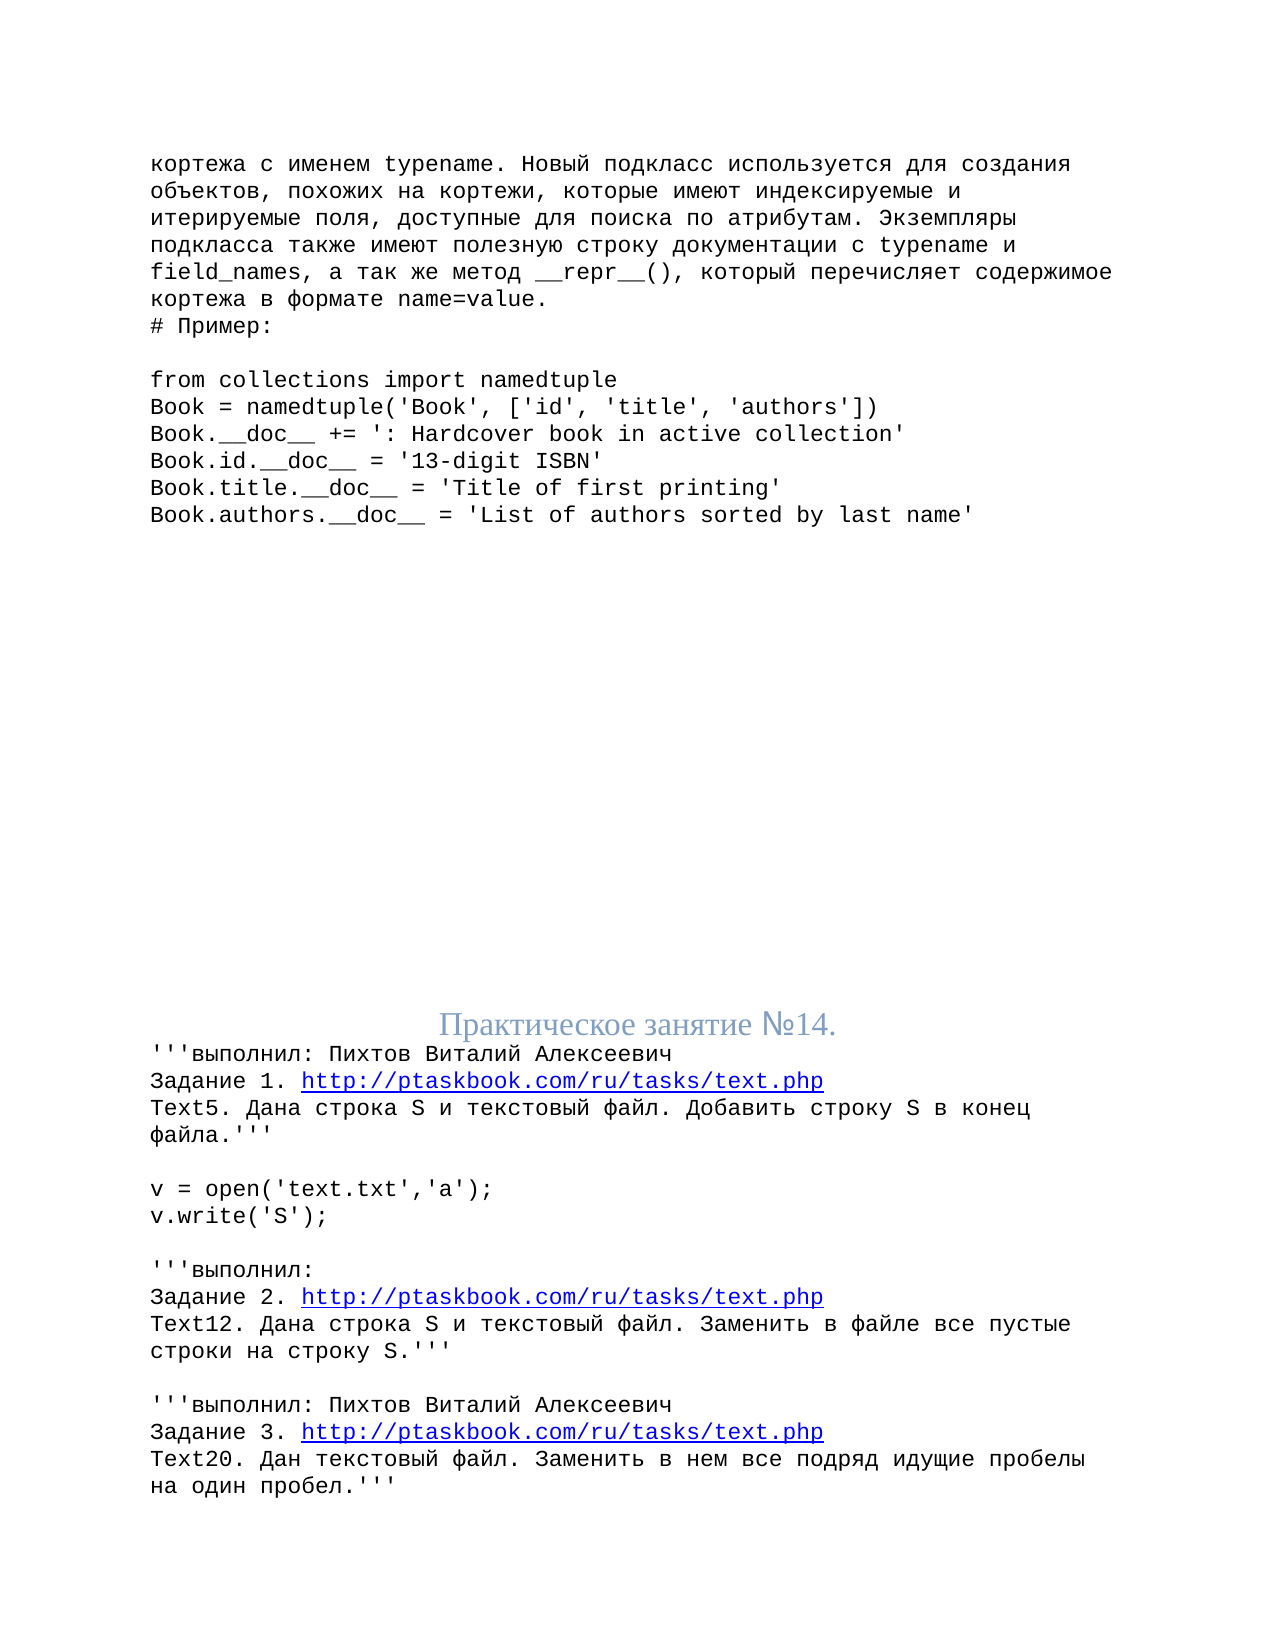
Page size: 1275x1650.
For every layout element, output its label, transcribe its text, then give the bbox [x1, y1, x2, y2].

text Задание 2. http://ptaskbook.com/ru/tasks/text.php [150, 1283, 1125, 1310]
text # Пример: [150, 312, 1125, 339]
text Задание 1. http://ptaskbook.com/ru/tasks/text.php [150, 1067, 1125, 1094]
text Book.__doc__ += ': Hardcover book in active collection' [150, 420, 1125, 447]
text Практическое занятие №14. [150, 1013, 1125, 1040]
text v = open('text.txt','a'); [150, 1175, 1125, 1202]
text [150, 150, 1125, 312]
text Text12. Дана строка S и текстовый файл. Заменить в файле все пустые строки на строку S.''' [150, 1310, 1125, 1364]
text from collections import namedtuple [150, 366, 1125, 393]
text '''выполнил: Пихтов Виталий Алексеевич [150, 1391, 1125, 1418]
text Book = namedtuple('Book', ['id', 'title', 'authors']) [150, 393, 1125, 420]
text Book.authors.__doc__ = 'List of authors sorted by last name' [150, 501, 1125, 528]
text Задание 3. http://ptaskbook.com/ru/tasks/text.php [150, 1418, 1125, 1445]
text '''выполнил: Пихтов Виталий Алексеевич [150, 1040, 1125, 1067]
text Book.title.__doc__ = 'Title of first printing' [150, 474, 1125, 501]
text v.write('S'); [150, 1202, 1125, 1229]
text '''выполнил: [150, 1256, 1125, 1283]
text Text5. Дана строка S и текстовый файл. Добавить строку S в конец файла.''' [150, 1094, 1125, 1148]
text Text20. Дан текстовый файл. Заменить в нем все подряд идущие пробелы на один пробел.''' [150, 1445, 1125, 1499]
text Book.id.__doc__ = '13-digit ISBN' [150, 447, 1125, 474]
